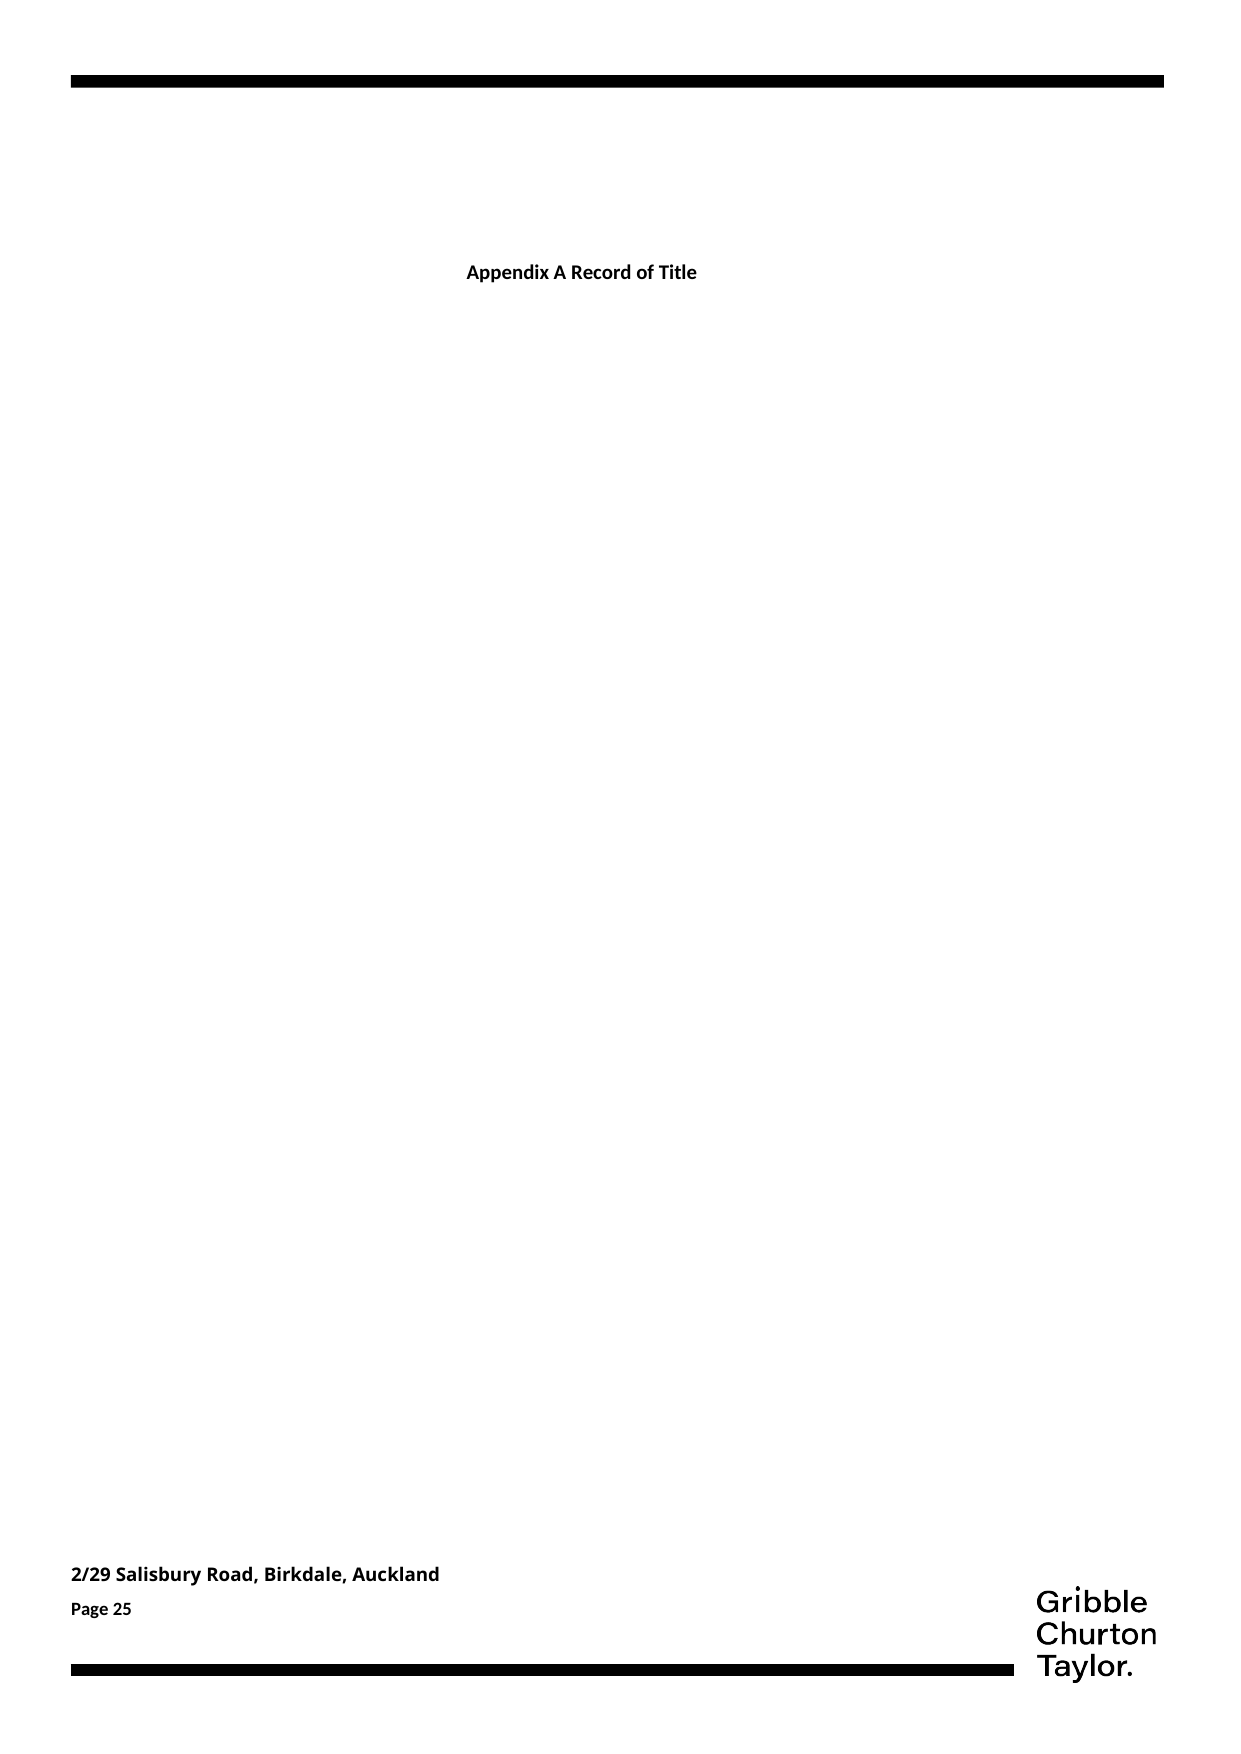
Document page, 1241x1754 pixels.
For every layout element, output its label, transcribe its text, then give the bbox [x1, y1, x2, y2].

text Appendix A Record of Title [71, 259, 1092, 284]
picture [1037, 1586, 1156, 1683]
